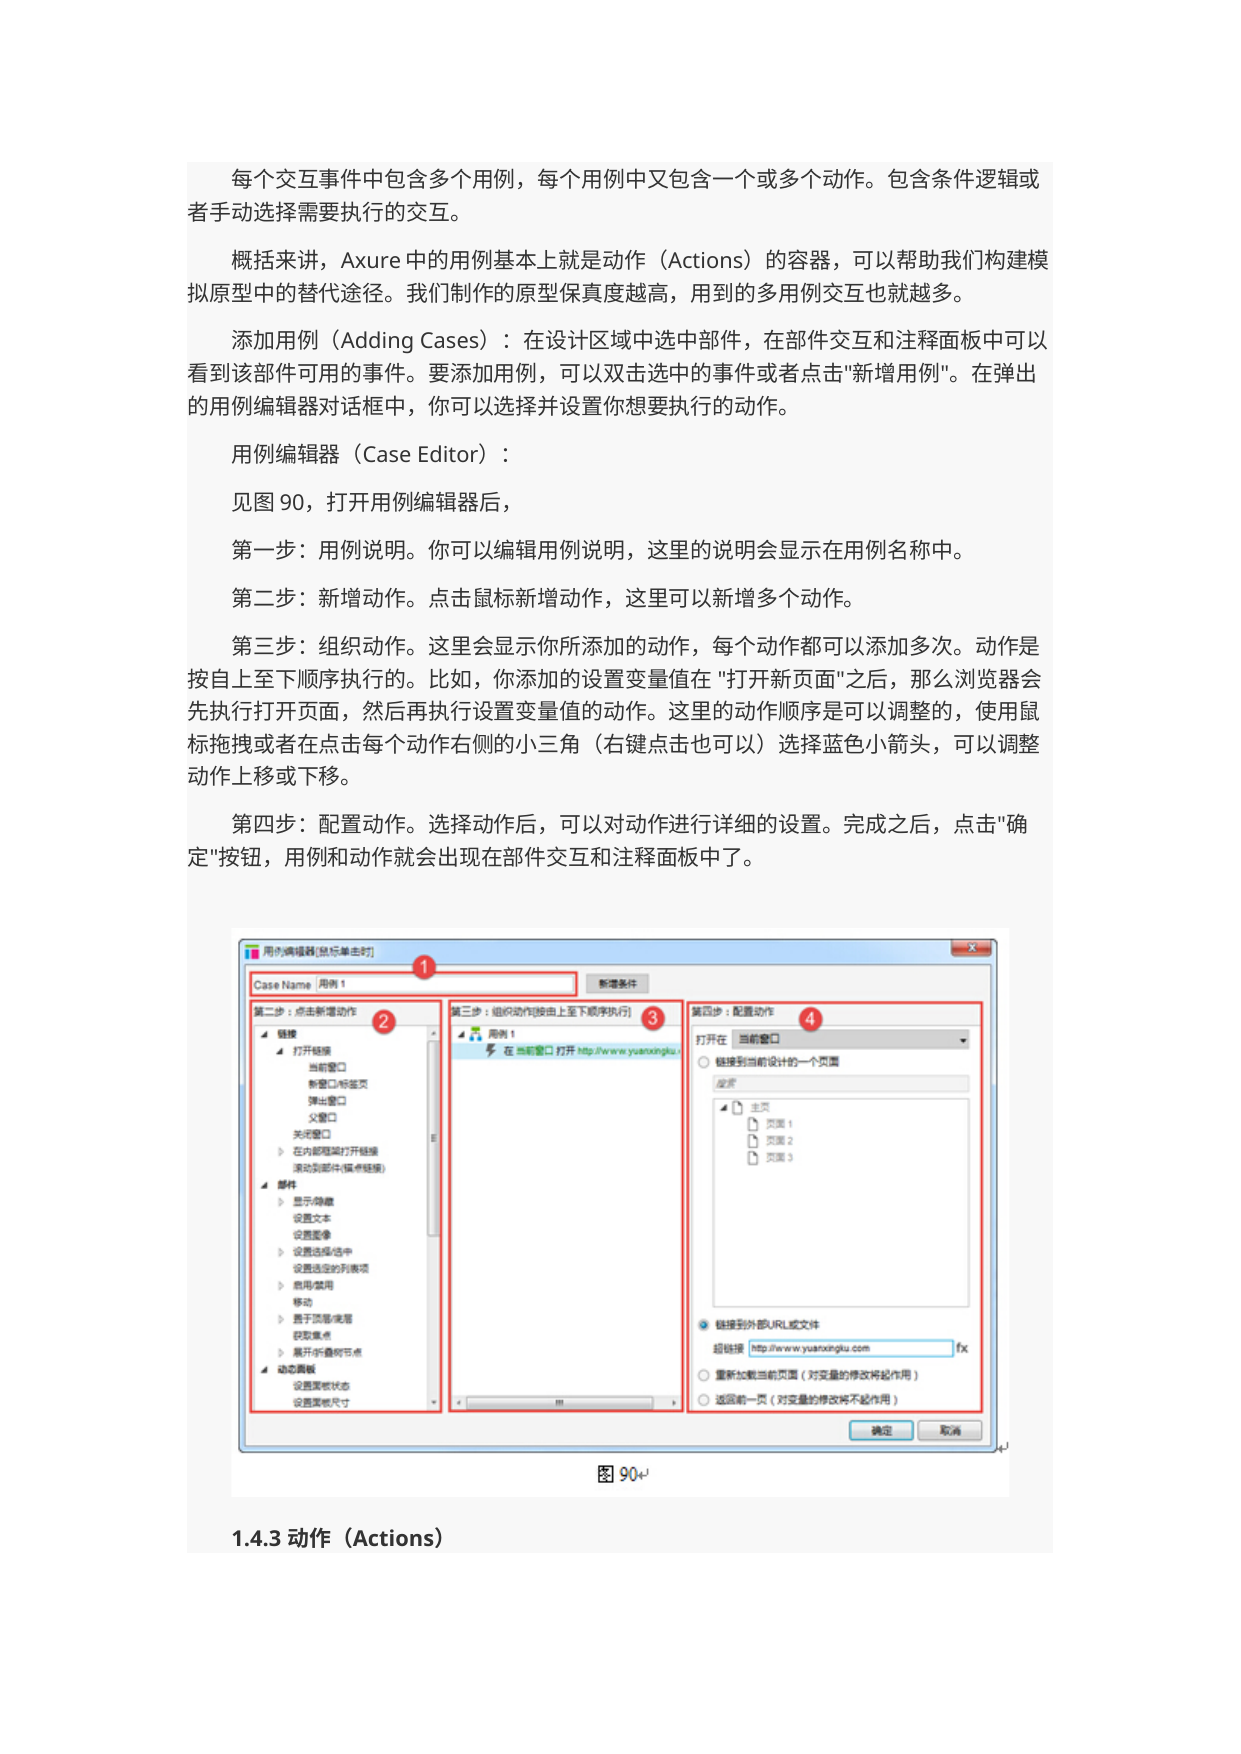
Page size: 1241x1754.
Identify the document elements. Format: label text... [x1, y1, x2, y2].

text 第四步：配置动作。选择动作后，可以对动作进行详细的设置。完成之后，点击"确定"按钮，用例和动作就会出现在部件交互和注释面板中了。 [187, 807, 1053, 904]
text 添加用例（Adding Cases）：在设计区域中选中部件，在部件交互和注释面板中可以看到该部件可用的事件。要添加用例，可以双击选中的事件或者点击"新增用例"。在弹出的用例编辑器对话框中，你可以选择并设置你想要执行的动作。 [187, 323, 1053, 421]
text 概括来讲，Axure中的用例基本上就是动作（Actions）的容器，可以帮助我们构建模拟原型中的替代途径。我们制作的原型保真度越高，用到的多用例交互也就越多。 [187, 243, 1053, 308]
text 每个交互事件中包含多个用例，每个用例中又包含一个或多个动作。包含条件逻辑或者手动选择需要执行的交互。 [187, 162, 1053, 227]
text 1.4.3 动作（Actions） [187, 1521, 1053, 1553]
text 见图90，打开用例编辑器后， [187, 484, 1053, 517]
text 第二步：新增动作。点击鼠标新增动作，这里可以新增多个动作。 [187, 581, 1053, 613]
text 第三步：组织动作。这里会显示你所添加的动作，每个动作都可以添加多次。动作是按自上至下顺序执行的。比如，你添加的设置变量值在 "打开新页面"之后，那么浏览器会先执行打开页面，然后再执行设置变量值的动作。这里的动作顺序是可以调整的，使用鼠标拖拽或者在点击每个动作右侧的小三角（右键点击也可以）选择蓝色小箭头，可以调整动作上移或下移。 [187, 629, 1053, 791]
text 用例编辑器（Case Editor）： [187, 436, 1053, 469]
text 第一步：用例说明。你可以编辑用例说明，这里的说明会显示在用例名称中。 [187, 533, 1053, 565]
picture [231, 928, 1010, 1497]
